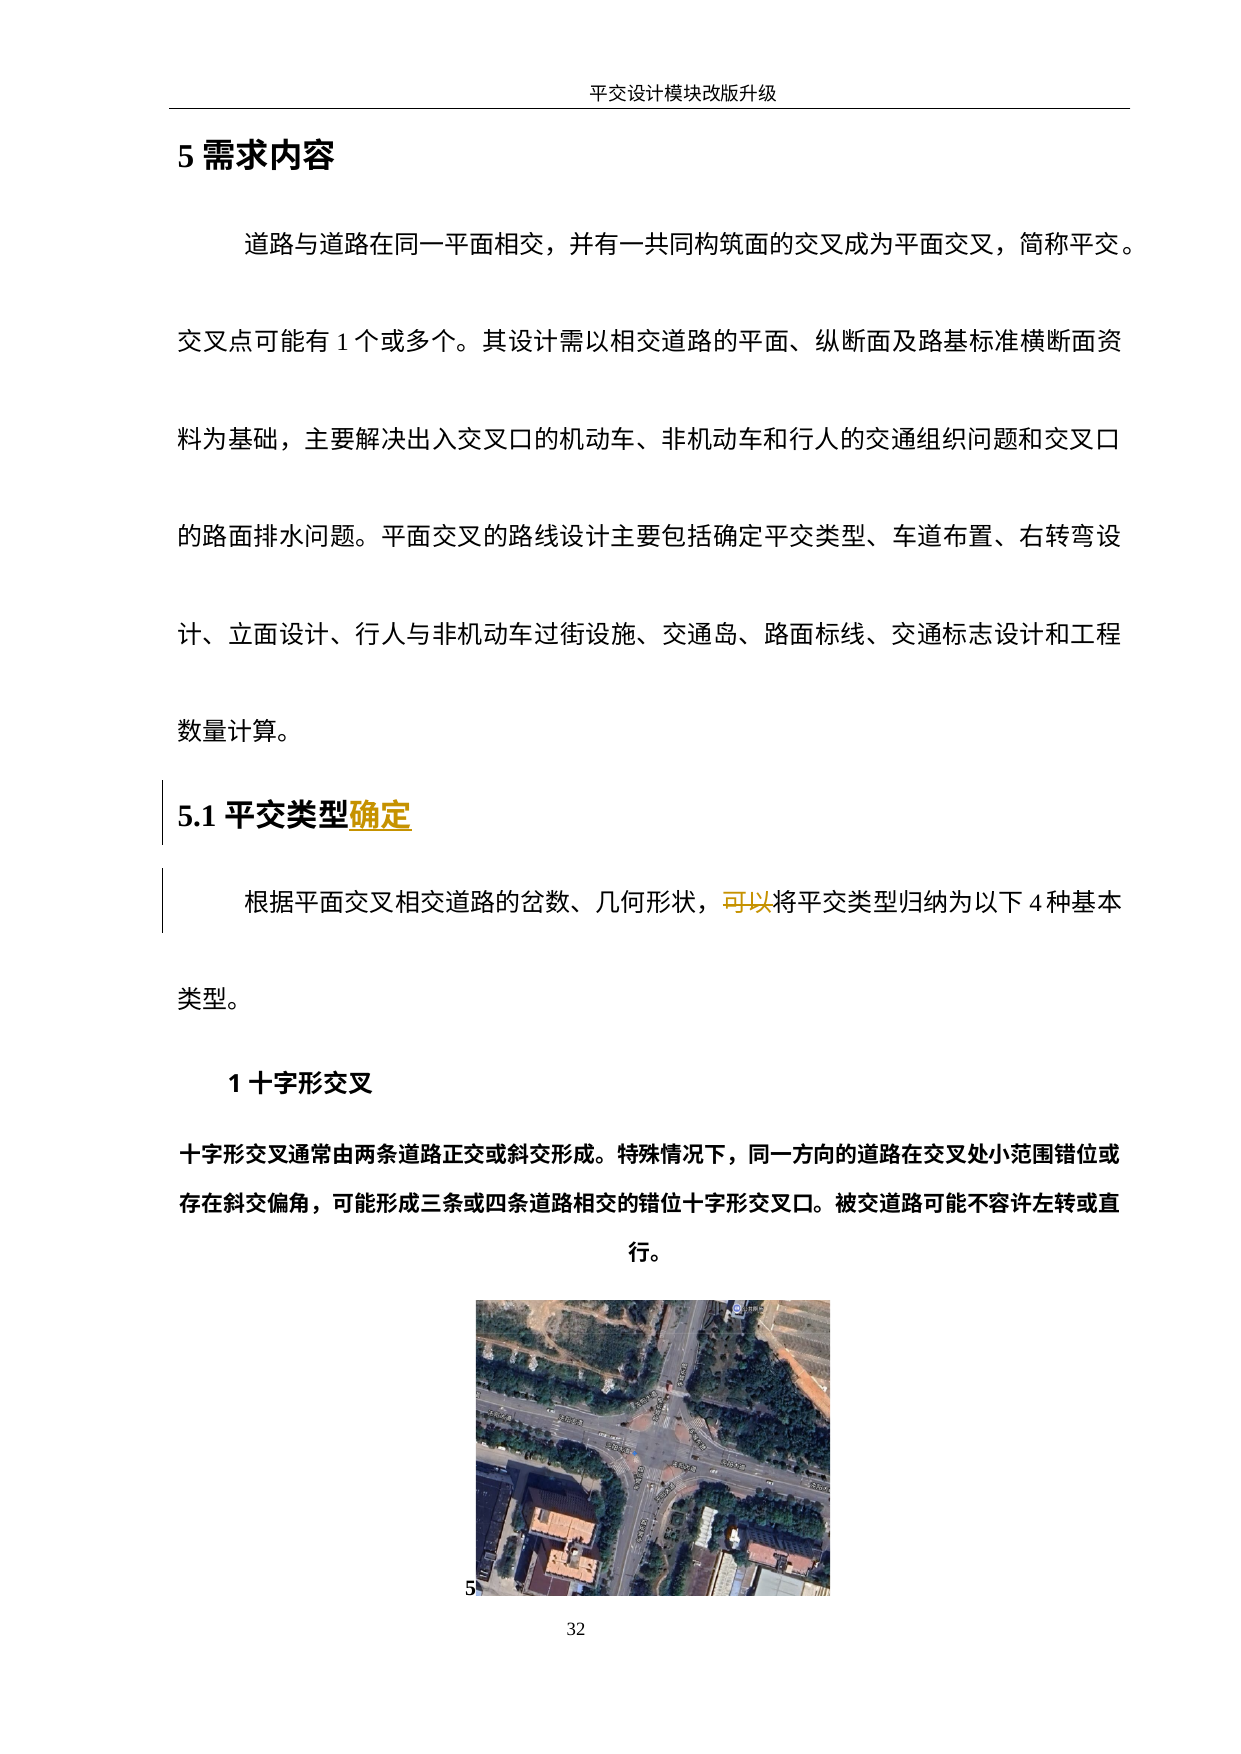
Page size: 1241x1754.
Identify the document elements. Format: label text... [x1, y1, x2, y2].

subtitle 平交类型 [177, 780, 1122, 845]
text 道路与道路在同一平面相交，并有一共同构筑面的交叉成为平面交叉，简称平交。交叉点可能有1个或多个。其设计需以相交道路的平面、纵断面及路基标准横断面资料为基础，主要解决出入交叉口的机动车、非机动车和行人的交通组织问题和交叉口的路面排水问题。平面交叉的路线设计主要包括确定平交类型、车道布置、右转弯设计、立面设计、行人与非机动车过街设施、交通岛、路面标线、交通标志设计和工程数量计算。 [177, 210, 1122, 762]
text 根据平面交叉相交道路的岔数、几何形状，将平交类型归纳为以下4种基本类型。 [177, 868, 1122, 1031]
subtitle 需求内容 [177, 121, 1122, 186]
table_header 5 [175, 1283, 1120, 1613]
picture [475, 1300, 831, 1596]
text 十字形交叉通常由两条道路正交或斜交形成。特殊情况下，同一方向的道路在交叉处小范围错位或存在斜交偏角，可能形成三条或四条道路相交的错位十字形交叉口。被交道路可能不容许左转或直行。 [177, 1137, 1122, 1267]
list 十字形交叉 [177, 1049, 1122, 1114]
